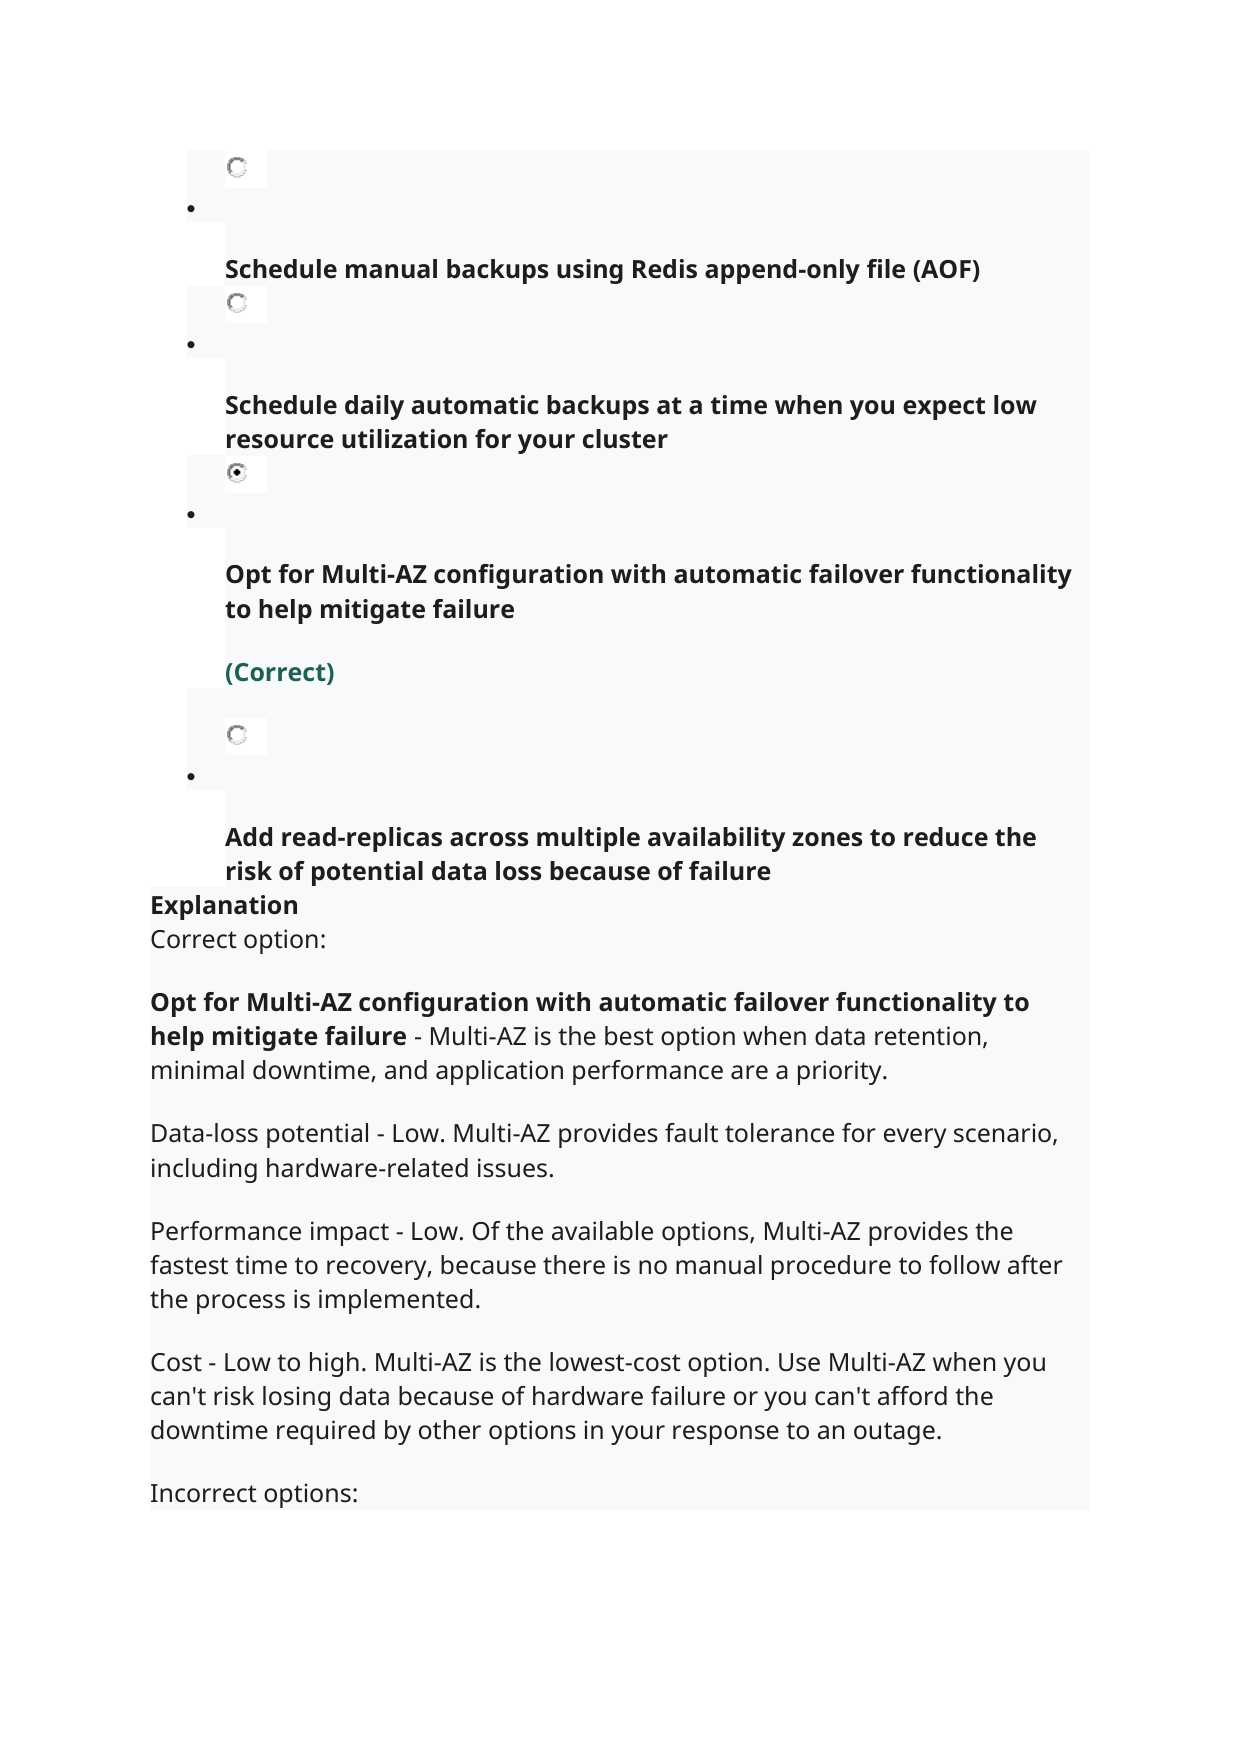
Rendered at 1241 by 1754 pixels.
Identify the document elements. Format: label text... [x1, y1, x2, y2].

text Schedule manual backups using Redis append-only file (AOF) [225, 252, 1090, 286]
text Opt for Multi-AZ configuration with automatic failover functionality to help mitigate failure - Multi-AZ is the best option when data retention, minimal downtime, and application performance are a priority. [150, 985, 1090, 1087]
text Add read-replicas across multiple availability zones to reduce the risk of potential data loss because of failure [225, 819, 1090, 887]
text Incorrect options: [150, 1476, 1090, 1510]
text Opt for Multi-AZ configuration with automatic failover functionality to help mitigate failure [225, 557, 1090, 625]
text (Correct) [225, 654, 1090, 688]
text Correct option: [150, 922, 1090, 956]
text Cost - Low to high. Multi-AZ is the lowest-cost option. Use Multi-AZ when you can't risk losing data because of hardware failure or you can't afford the downtime required by other options in your response to an outage. [150, 1345, 1090, 1447]
text Schedule daily automatic backups at a time when you expect low resource utilization for your cluster [225, 387, 1090, 456]
text Performance impact - Low. Of the available options, Multi-AZ provides the fastest time to recovery, because there is no manual procedure to follow after the process is implemented. [150, 1213, 1090, 1316]
text Data-loss potential - Low. Multi-AZ provides fault tolerance for every scenario, including hardware-related issues. [150, 1116, 1090, 1184]
text Explanation [150, 887, 1090, 922]
